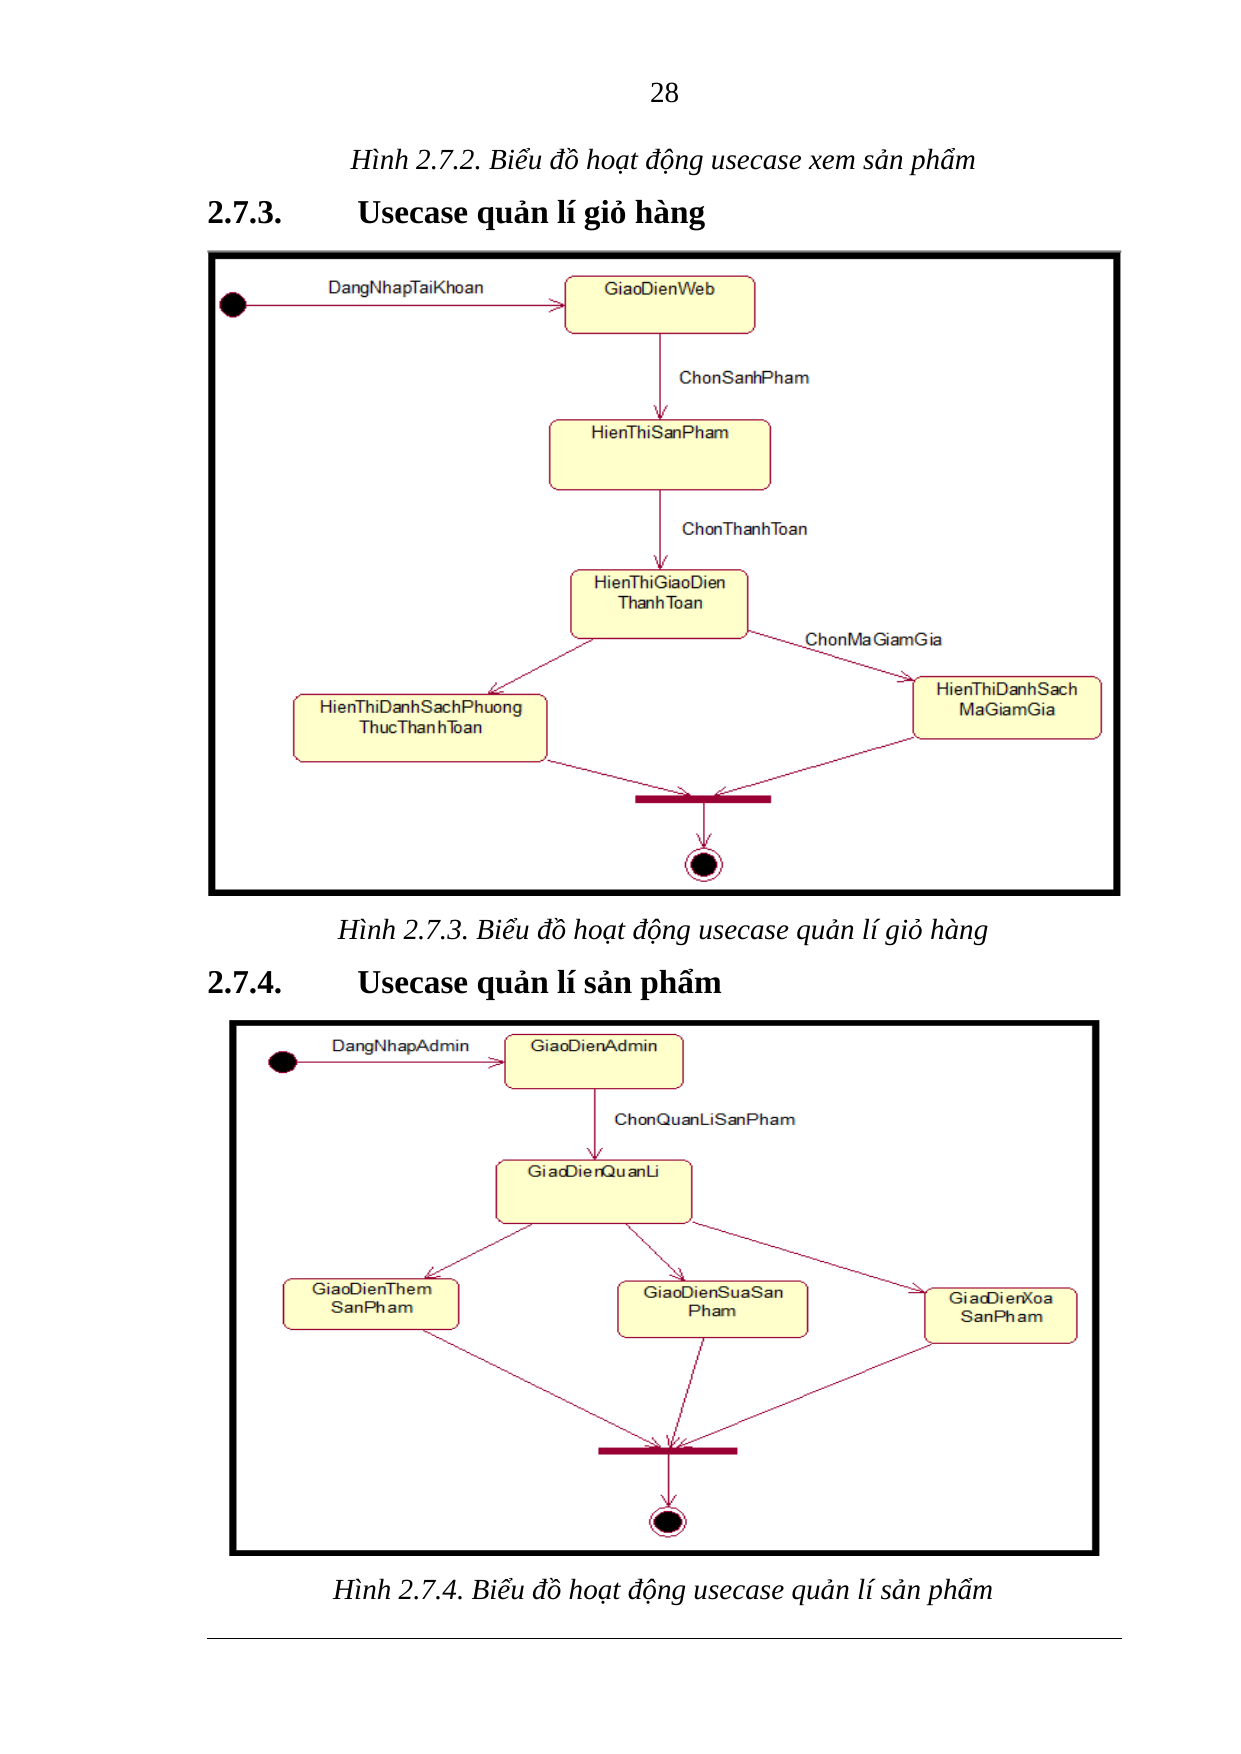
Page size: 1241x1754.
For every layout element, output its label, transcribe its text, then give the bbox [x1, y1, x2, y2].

text Usecase quản lí sản phẩm [207, 962, 1122, 1001]
text Hình 2.7.3. Biểu đồ hoạt động usecase quản lí giỏ hàng [207, 912, 1122, 946]
text Usecase quản lí giỏ hàng [207, 192, 1122, 231]
picture [207, 250, 1122, 896]
picture [228, 1019, 1101, 1556]
text Hình 2.7.4. Biểu đồ hoạt động usecase quản lí sản phẩm [207, 1572, 1122, 1606]
text Hình 2.7.2. Biểu đồ hoạt động usecase xem sản phẩm [207, 142, 1122, 176]
